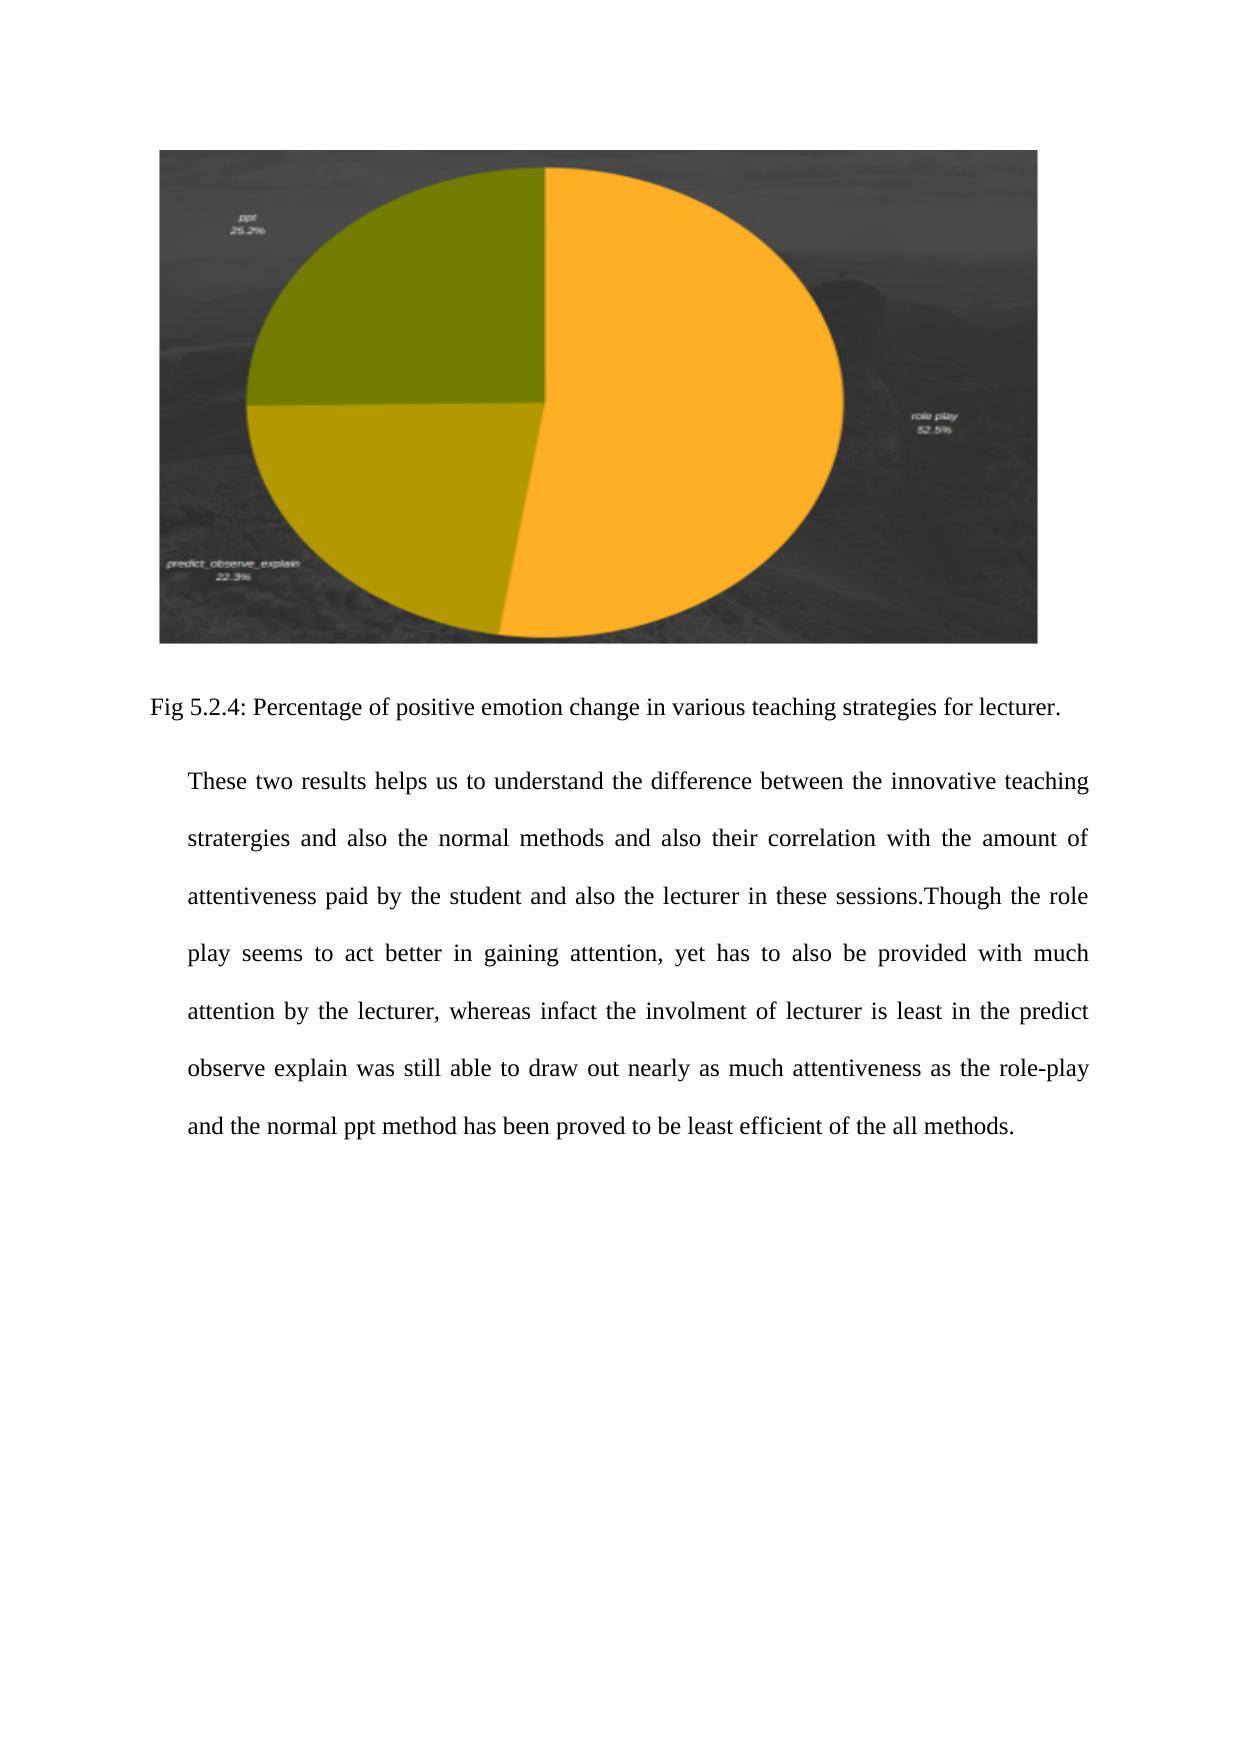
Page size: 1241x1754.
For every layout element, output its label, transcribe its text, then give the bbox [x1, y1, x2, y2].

picture [156, 150, 1042, 647]
text Fig 5.2.4: Percentage of positive emotion change in various teaching strategies for lecturer. [150, 692, 1090, 721]
text These two results helps us to understand the difference between the innovative teaching stratergies and also the normal methods and also their correlation with the amount of attentiveness paid by the student and also the lecturer in these sessions.Though the role play seems to act better in gaining attention, yet has to also be provided with much attention by the lecturer, whereas infact the involment of lecturer is least in the predict observe explain was still able to draw out nearly as much attentiveness as the role-play and the normal ppt method has been proved to be least efficient of the all methods. [187, 766, 1090, 1140]
